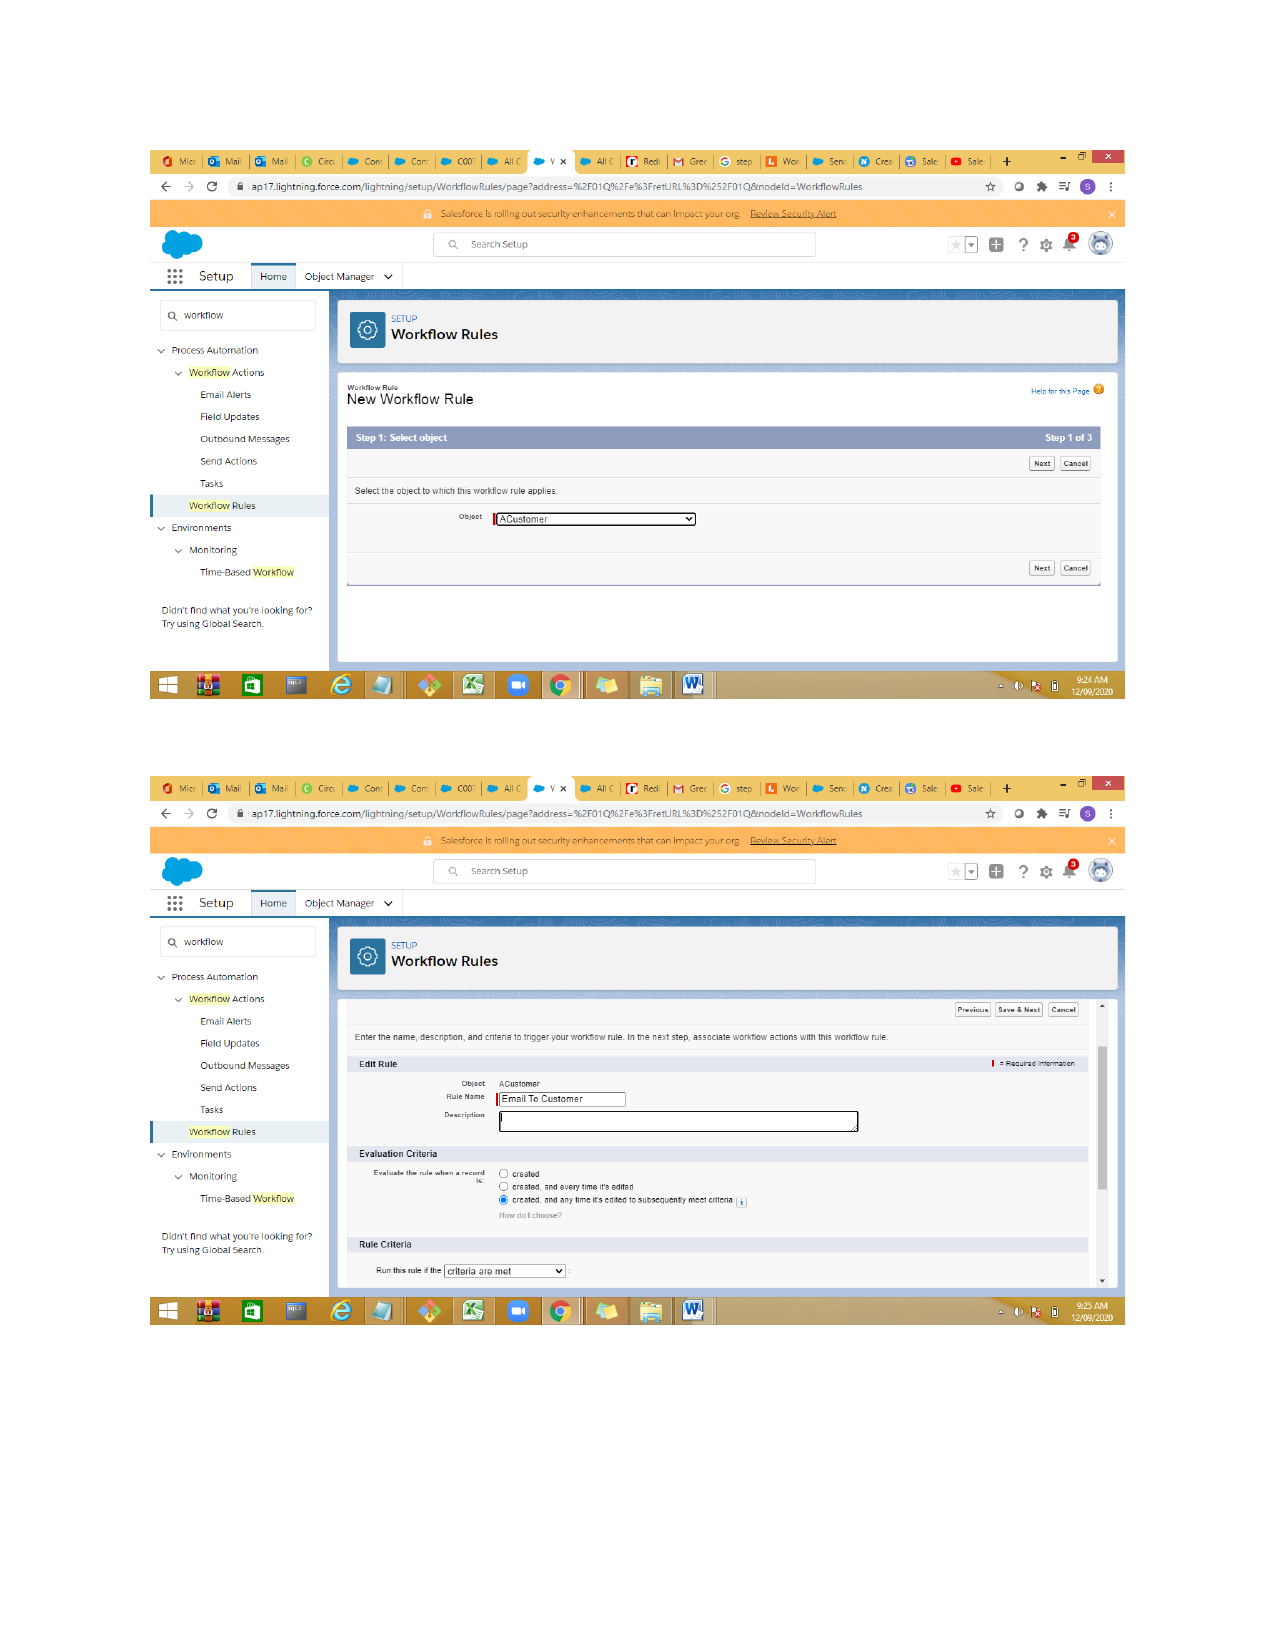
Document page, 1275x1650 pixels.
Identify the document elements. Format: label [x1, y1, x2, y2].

picture [150, 776, 1125, 1325]
picture [150, 150, 1125, 699]
